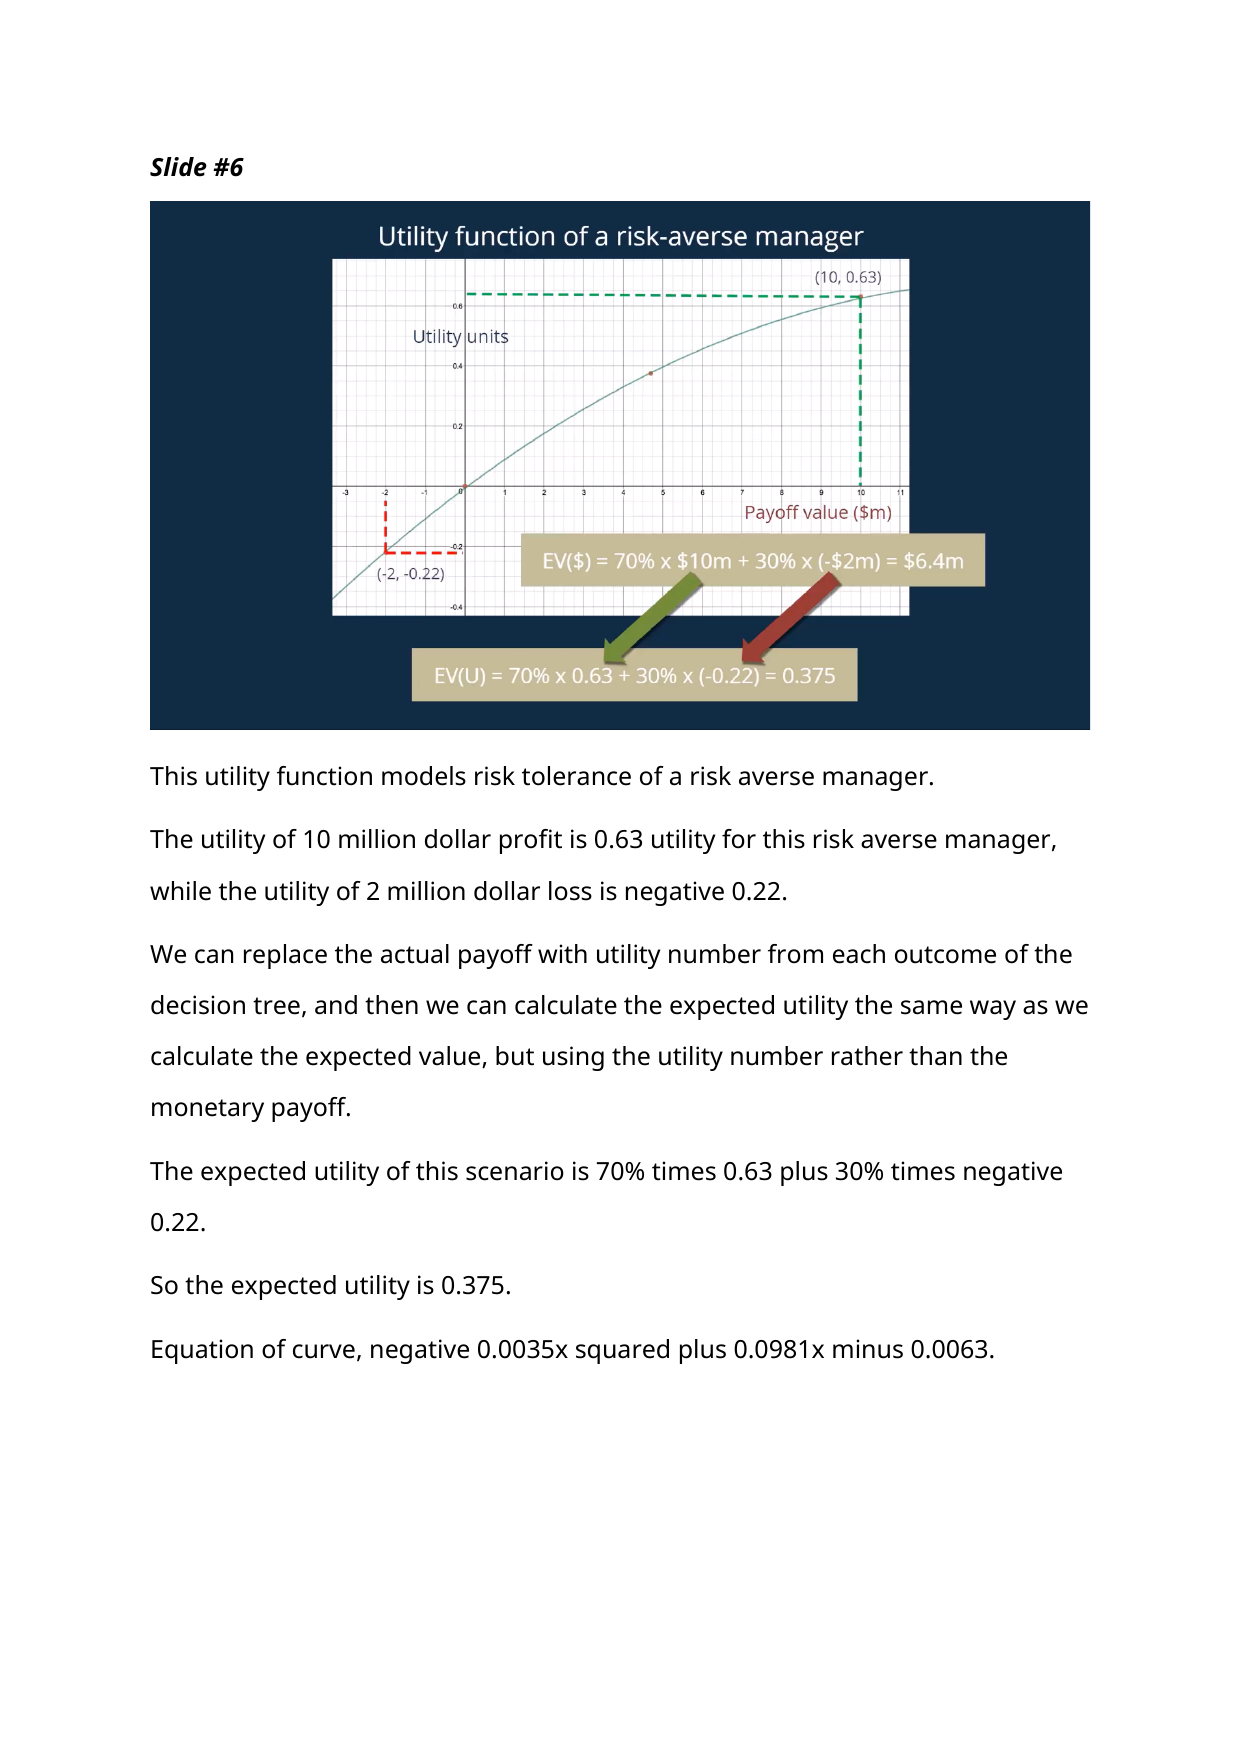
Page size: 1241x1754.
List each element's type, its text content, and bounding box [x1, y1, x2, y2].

text We can replace the actual payoff with utility number from each outcome of the decision tree, and then we can calculate the expected utility the same way as we calculate the expected value, but using the utility number rather than the monetary payoff. [150, 937, 1090, 1124]
text Equation of curve, negative 0.0035x squared plus 0.0981x minus 0.0063. [150, 1332, 1090, 1366]
text This utility function models risk tolerance of a risk averse manager. [150, 759, 1090, 793]
text The utility of 10 million dollar profit is 0.63 utility for this risk averse manager, while the utility of 2 million dollar loss is negative 0.22. [150, 822, 1090, 907]
picture [150, 201, 1091, 730]
text The expected utility of this scenario is 70% times 0.63 plus 30% times negative 0.22. [150, 1153, 1090, 1238]
text So the expected utility is 0.375. [150, 1268, 1090, 1302]
subtitle Slide #6 [150, 150, 1090, 201]
